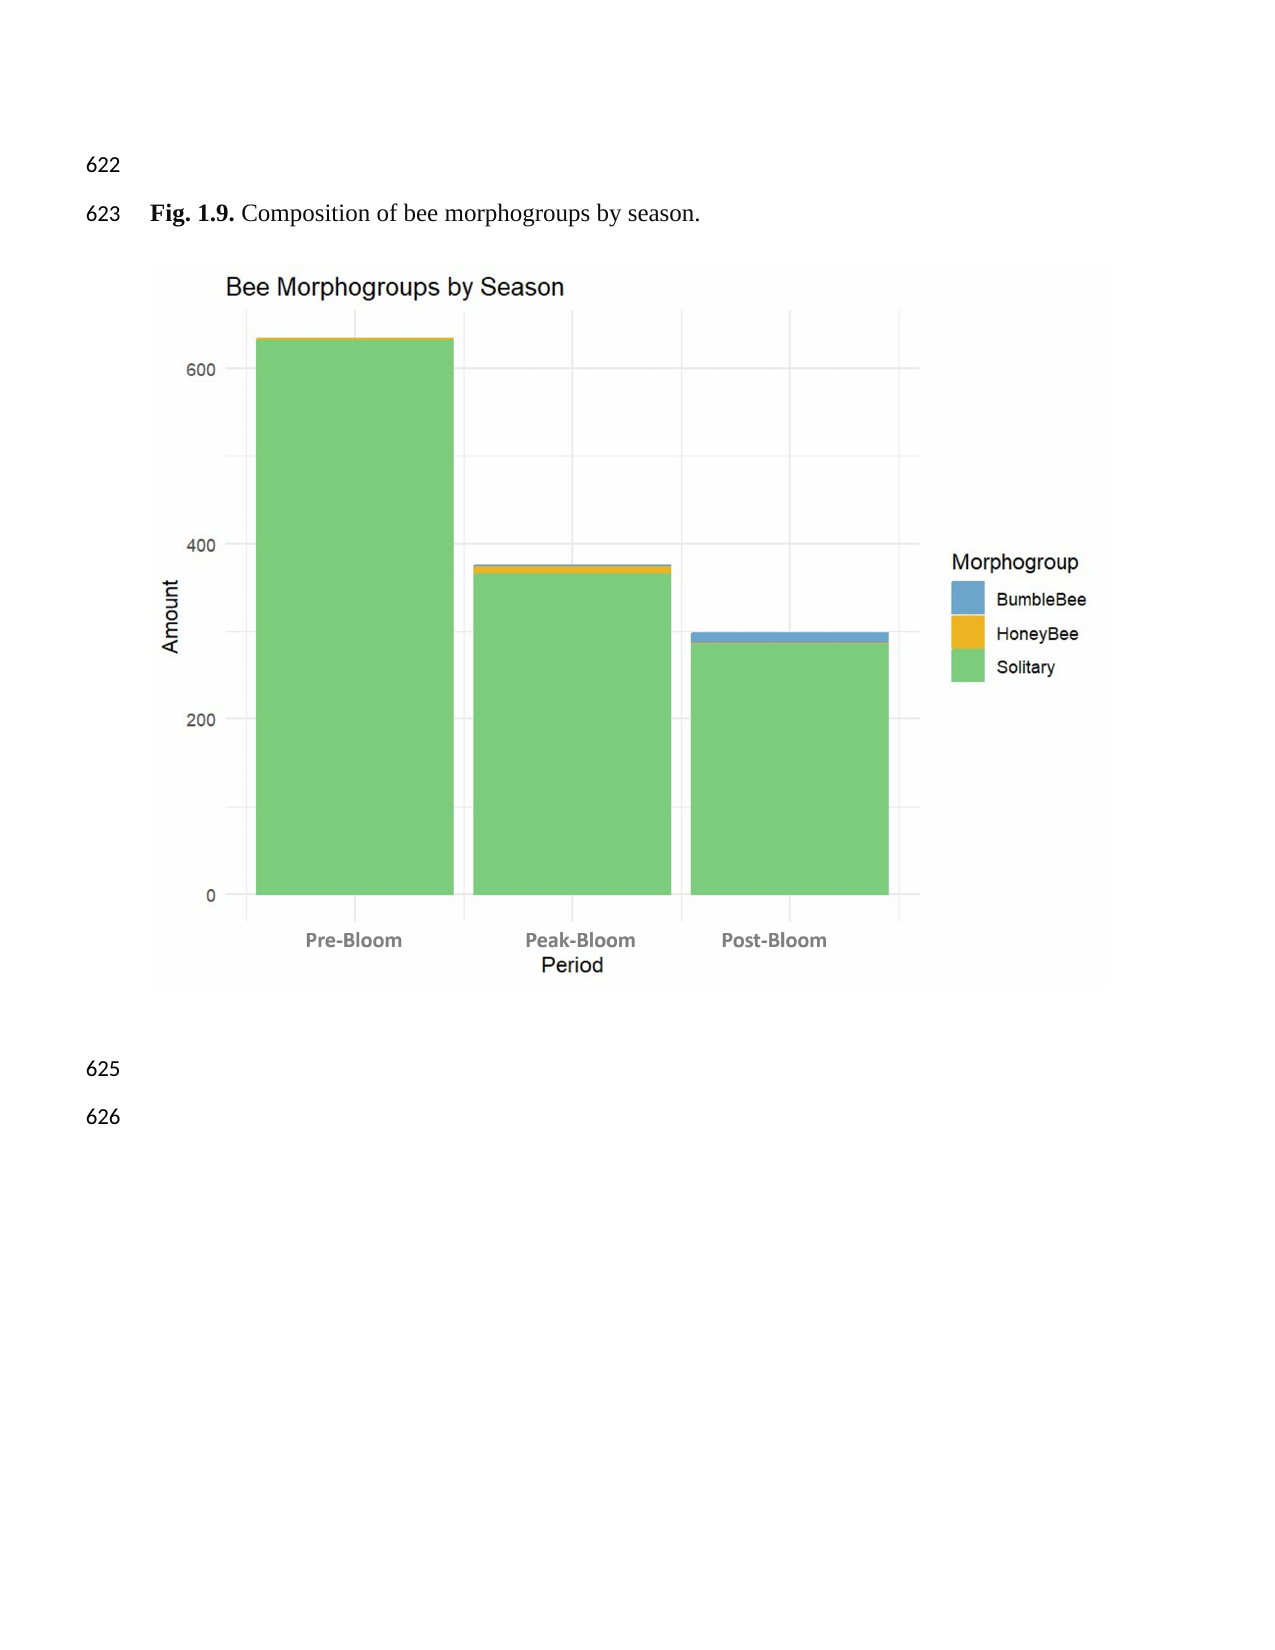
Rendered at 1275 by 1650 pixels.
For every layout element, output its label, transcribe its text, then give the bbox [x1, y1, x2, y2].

text Fig. 1.9. Composition of bee morphogroups by season. [150, 198, 1125, 226]
picture [150, 265, 1108, 986]
